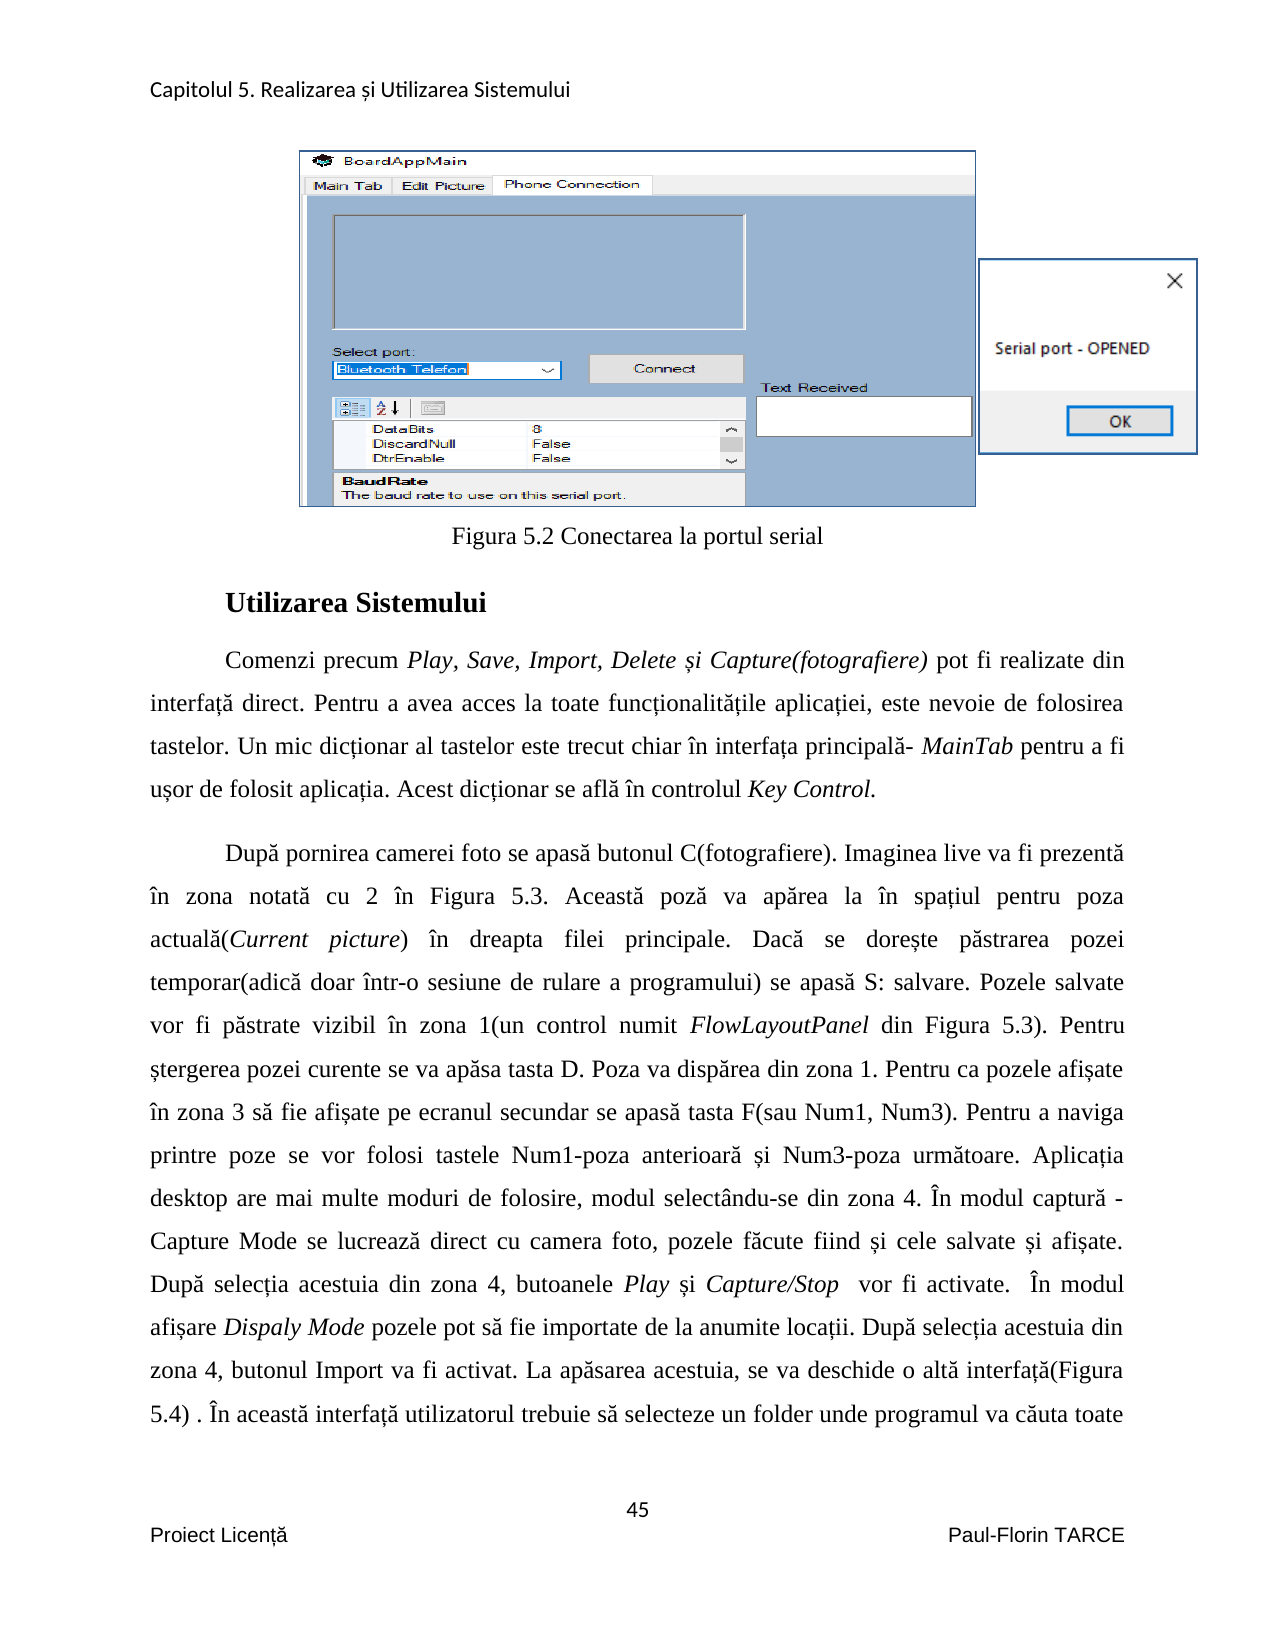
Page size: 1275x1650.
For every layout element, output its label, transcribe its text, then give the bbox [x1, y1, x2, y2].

text Comenzi precum Play, Save, Import, Delete și Capture(fotografiere) pot fi realizate din interfață direct. Pentru a avea acces la toate funcționalitățile aplicației, este nevoie de folosirea tastelor. Un mic dicționar al tastelor este trecut chiar în interfața principală- MainTab pentru a fi ușor de folosit aplicația. Acest dicționar se află în controlul Key Control. [150, 645, 1125, 803]
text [150, 838, 1125, 1427]
text Utilizarea Sistemului [150, 585, 1125, 619]
text Figura 5.2 Conectarea la portul serial [150, 521, 1125, 550]
picture [300, 152, 975, 506]
picture [980, 260, 1196, 453]
